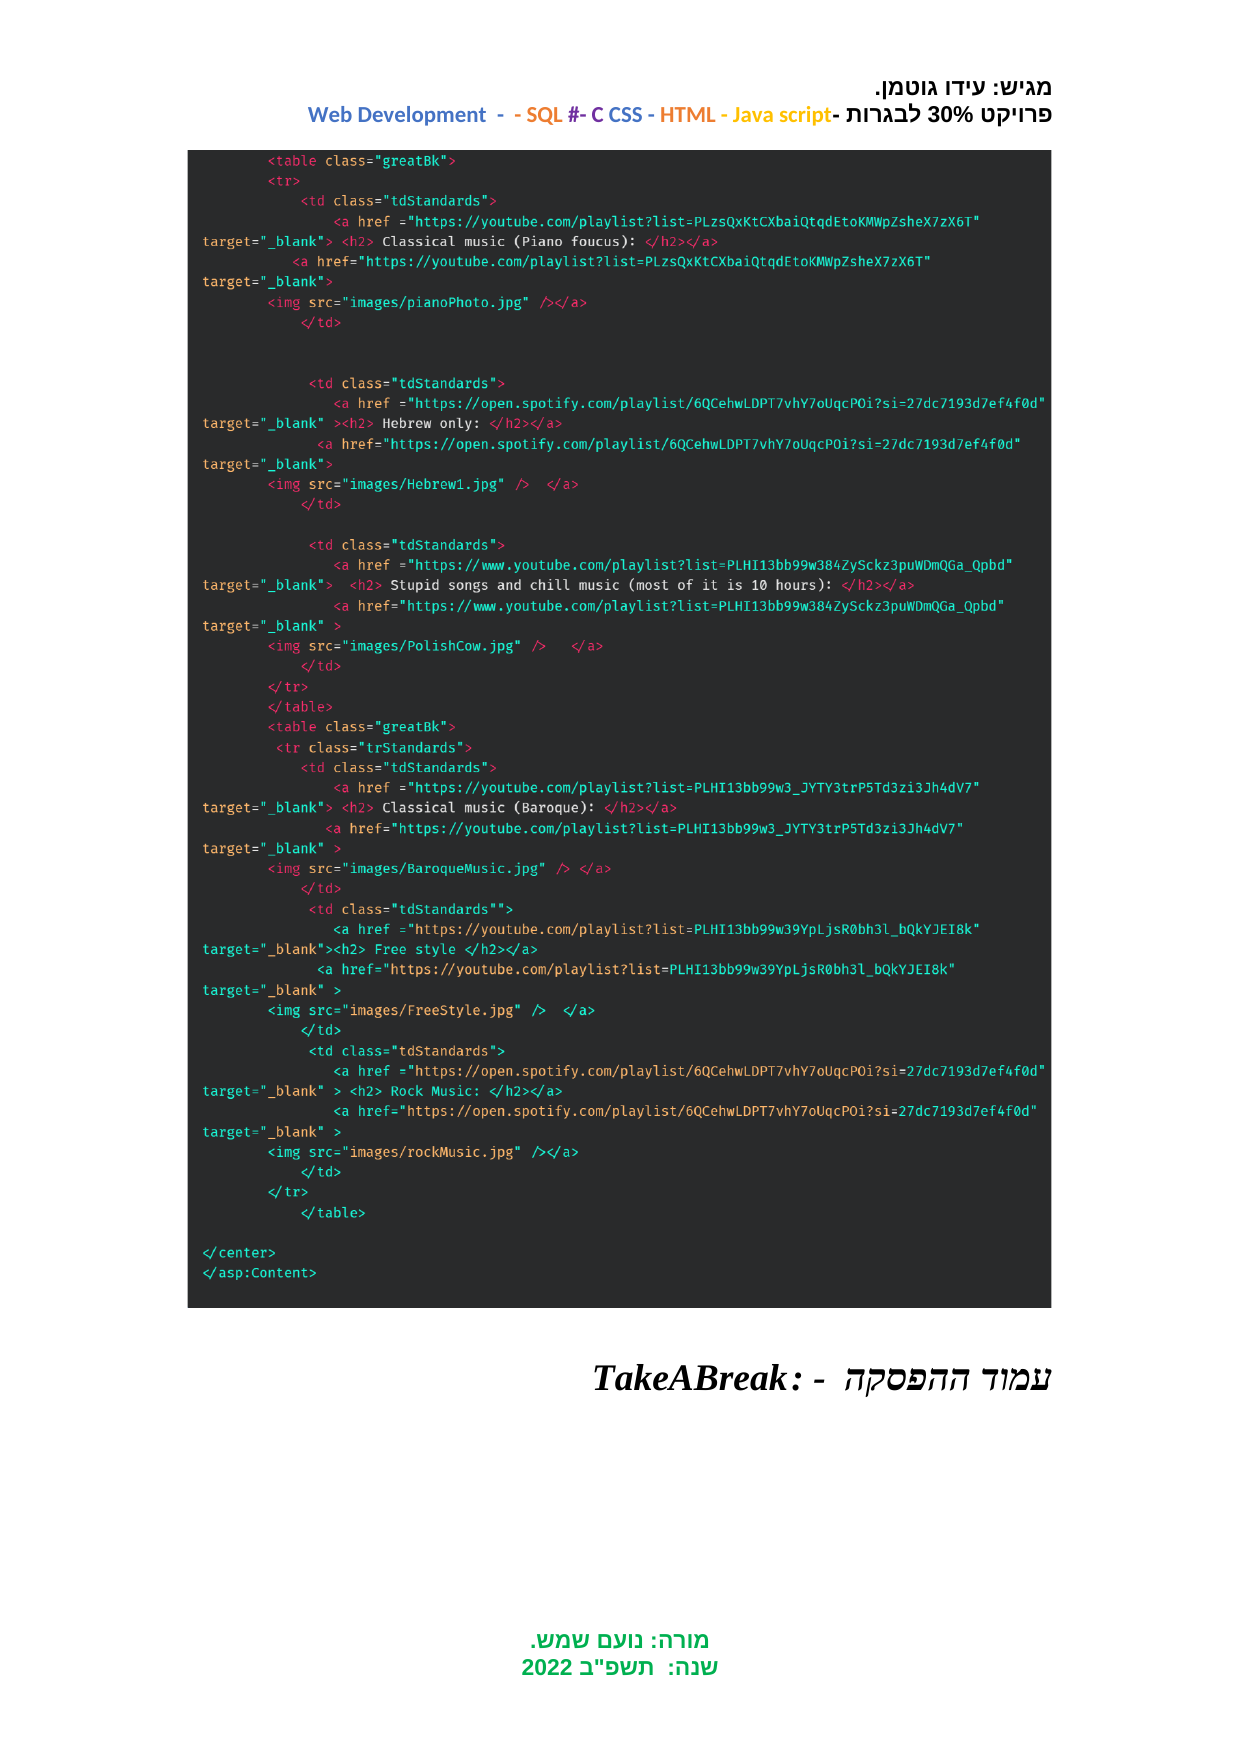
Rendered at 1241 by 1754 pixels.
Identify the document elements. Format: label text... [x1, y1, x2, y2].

text עמוד ההפסקה - :TakeABreak [187, 1356, 1053, 1399]
picture [187, 150, 1052, 1308]
